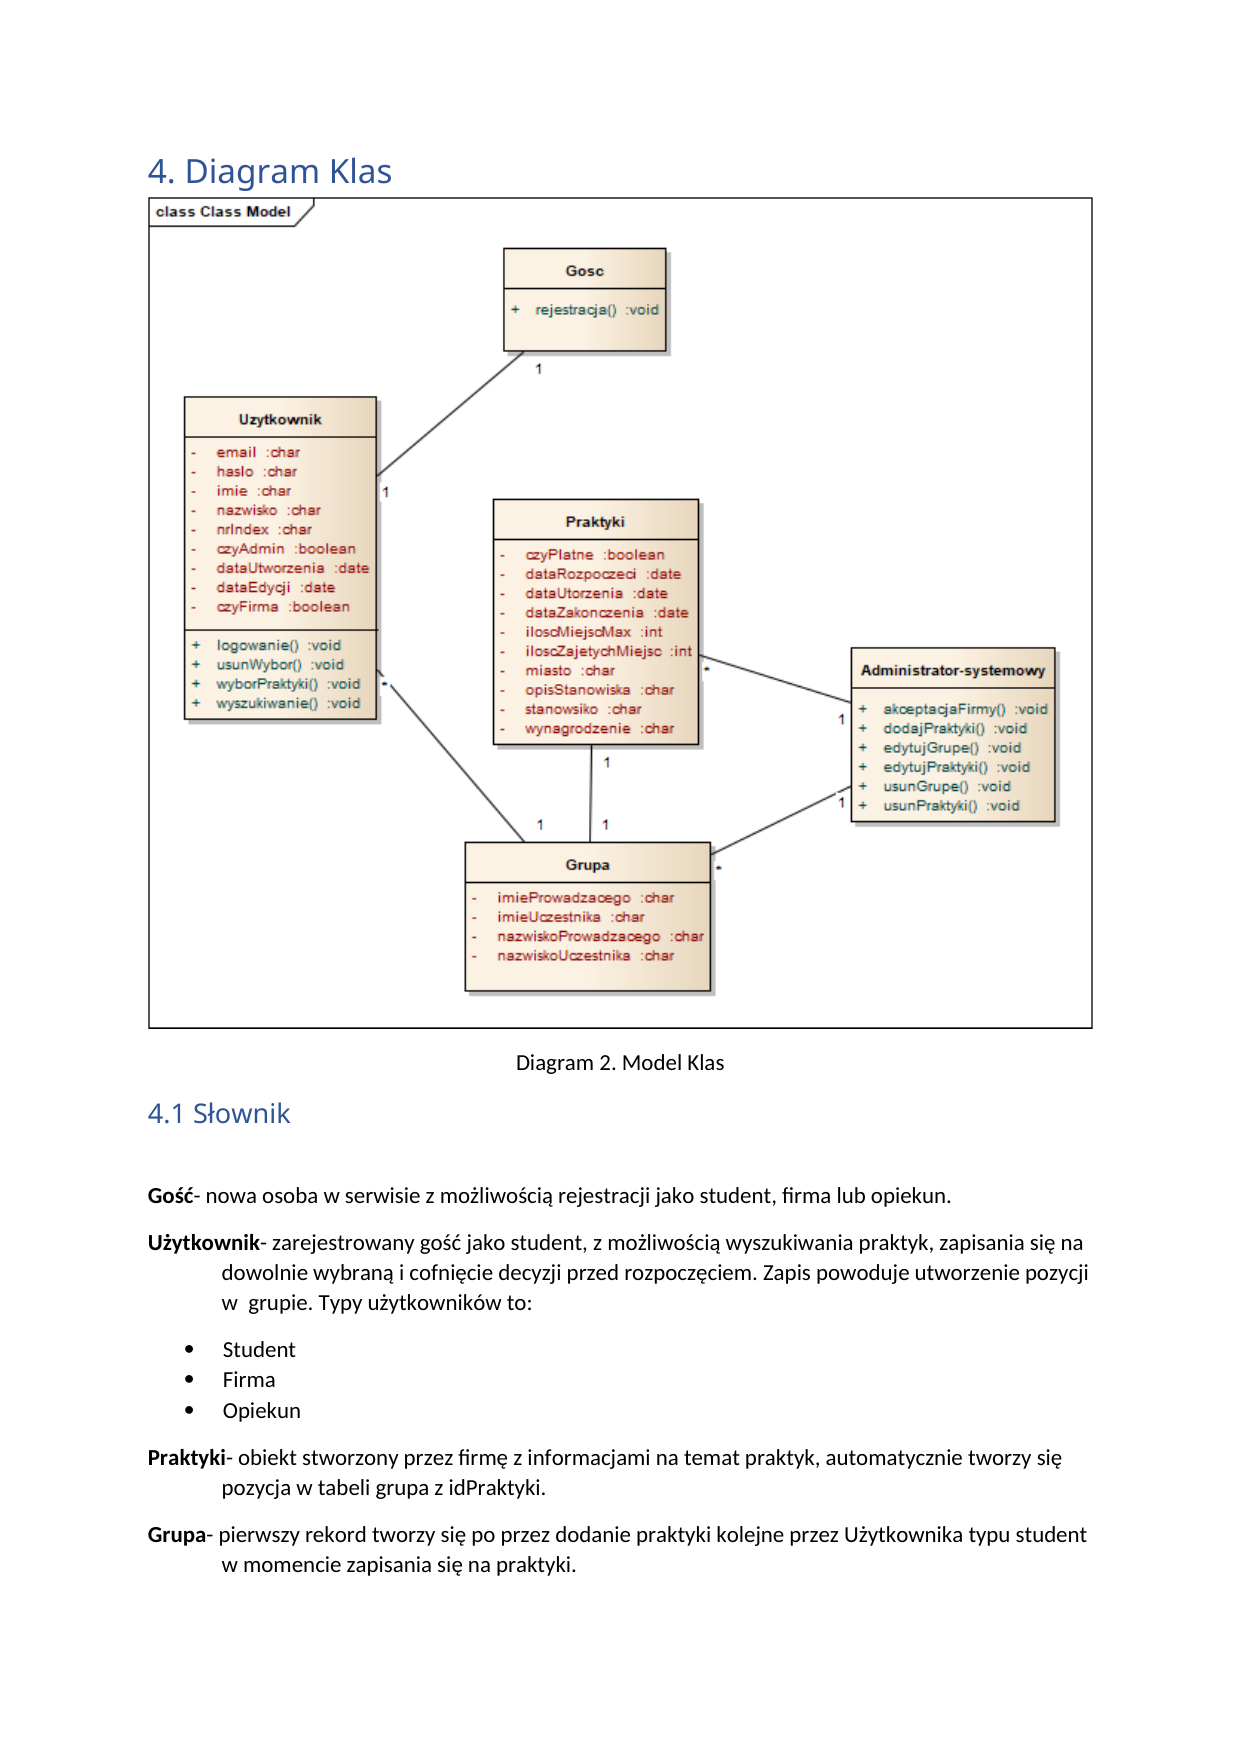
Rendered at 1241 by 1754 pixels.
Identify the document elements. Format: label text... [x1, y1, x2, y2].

picture [147, 196, 1093, 1029]
subtitle 4. Diagram Klas [148, 148, 1093, 193]
text Grupa- pierwszy rekord tworzy się po przez dodanie praktyki kolejne przez Użytkownika typu student w momencie zapisania się na praktyki. [148, 1520, 1093, 1578]
list Opiekun [185, 1396, 1093, 1424]
subtitle 4.1 Słownik [148, 1094, 1093, 1131]
list Firma [185, 1366, 1093, 1393]
list Student [185, 1335, 1093, 1363]
text Praktyki- obiekt stworzony przez firmę z informacjami na temat praktyk, automatycznie tworzy się pozycja w tabeli grupa z idPraktyki. [148, 1443, 1093, 1501]
text Diagram 2. Model Klas [148, 1048, 1093, 1076]
text Użytkownik- zarejestrowany gość jako student, z możliwością wyszukiwania praktyk, zapisania się na dowolnie wybraną i cofnięcie decyzji przed rozpoczęciem. Zapis powoduje utworzenie pozycji w grupie. Typy użytkowników to: [148, 1228, 1093, 1316]
text Gość- nowa osoba w serwisie z możliwością rejestracji jako student, firma lub opiekun. [148, 1181, 1093, 1209]
